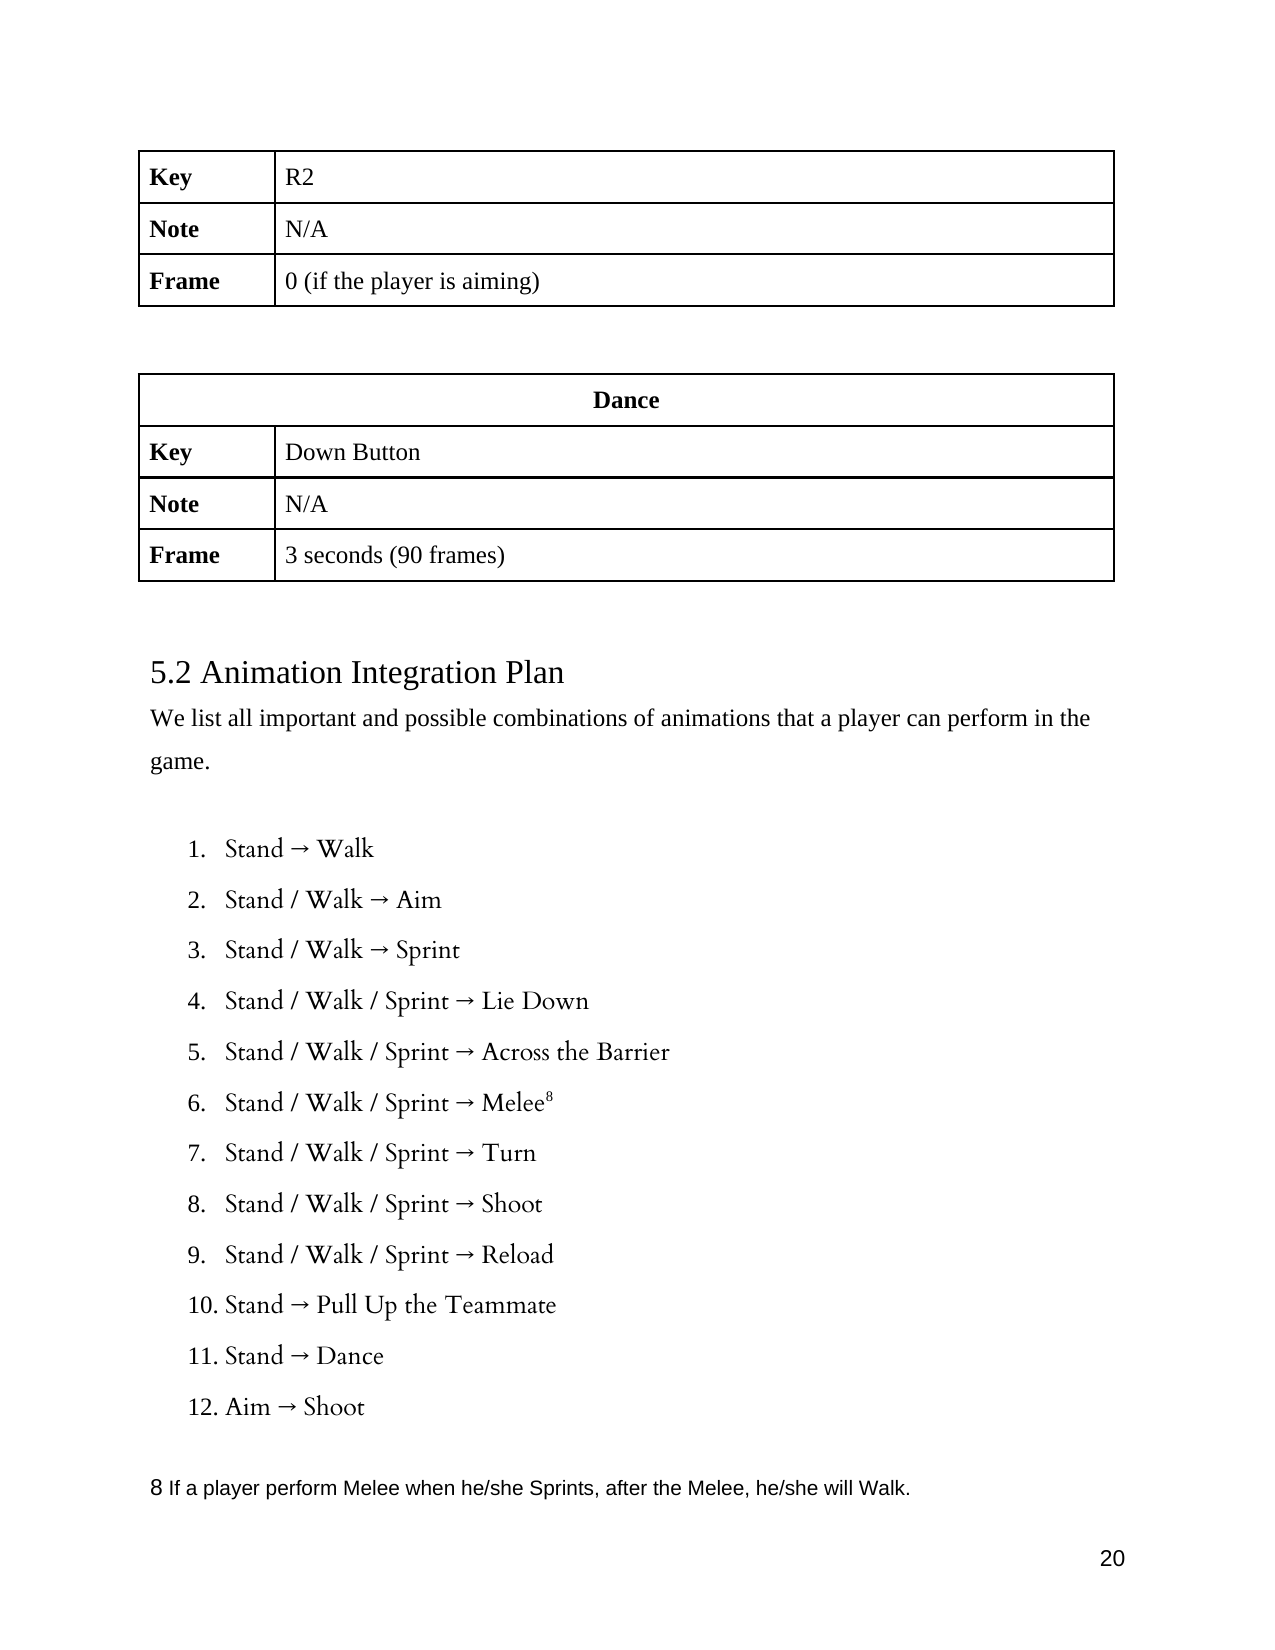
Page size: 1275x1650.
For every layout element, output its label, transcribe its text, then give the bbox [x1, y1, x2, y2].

list Stand / Walk / Sprint → Shoot [187, 1188, 1125, 1222]
table_cell Key [140, 427, 274, 476]
table_cell Down Button [276, 427, 1113, 476]
list Stand / Walk / Sprint → Turn [187, 1137, 1125, 1171]
table_cell 0 (if the player is aiming) [276, 255, 1113, 305]
table_cell N/A [276, 479, 1113, 528]
list Stand → Dance [187, 1340, 1125, 1374]
list Stand / Walk / Sprint → Reload [187, 1238, 1125, 1272]
list Stand / Walk / Sprint → Lie Down [187, 985, 1125, 1019]
list Stand / Walk / Sprint → Melee [187, 1086, 1125, 1120]
list Stand / Walk → Aim [187, 883, 1125, 917]
table_cell Note [140, 479, 274, 528]
subtitle 5.2 Animation Integration Plan [150, 652, 1125, 691]
list Stand / Walk / Sprint → Across the Barrier [187, 1036, 1125, 1069]
list Stand / Walk → Sprint [187, 934, 1125, 968]
table_cell 3 seconds (90 frames) [276, 530, 1113, 580]
table_cell Frame [140, 255, 274, 305]
list Aim → Shoot [187, 1391, 1125, 1424]
table_cell N/A [276, 204, 1113, 253]
list Stand → Pull Up the Teammate [187, 1289, 1125, 1323]
list Stand → Walk [187, 833, 1125, 866]
table_cell R2 [276, 152, 1113, 202]
table_cell Frame [140, 530, 274, 580]
text We list all important and possible combinations of animations that a player can perform in the game. [150, 703, 1125, 775]
table_header Dance [140, 375, 1113, 425]
table_cell Note [140, 204, 274, 253]
table_cell Key [140, 152, 274, 202]
